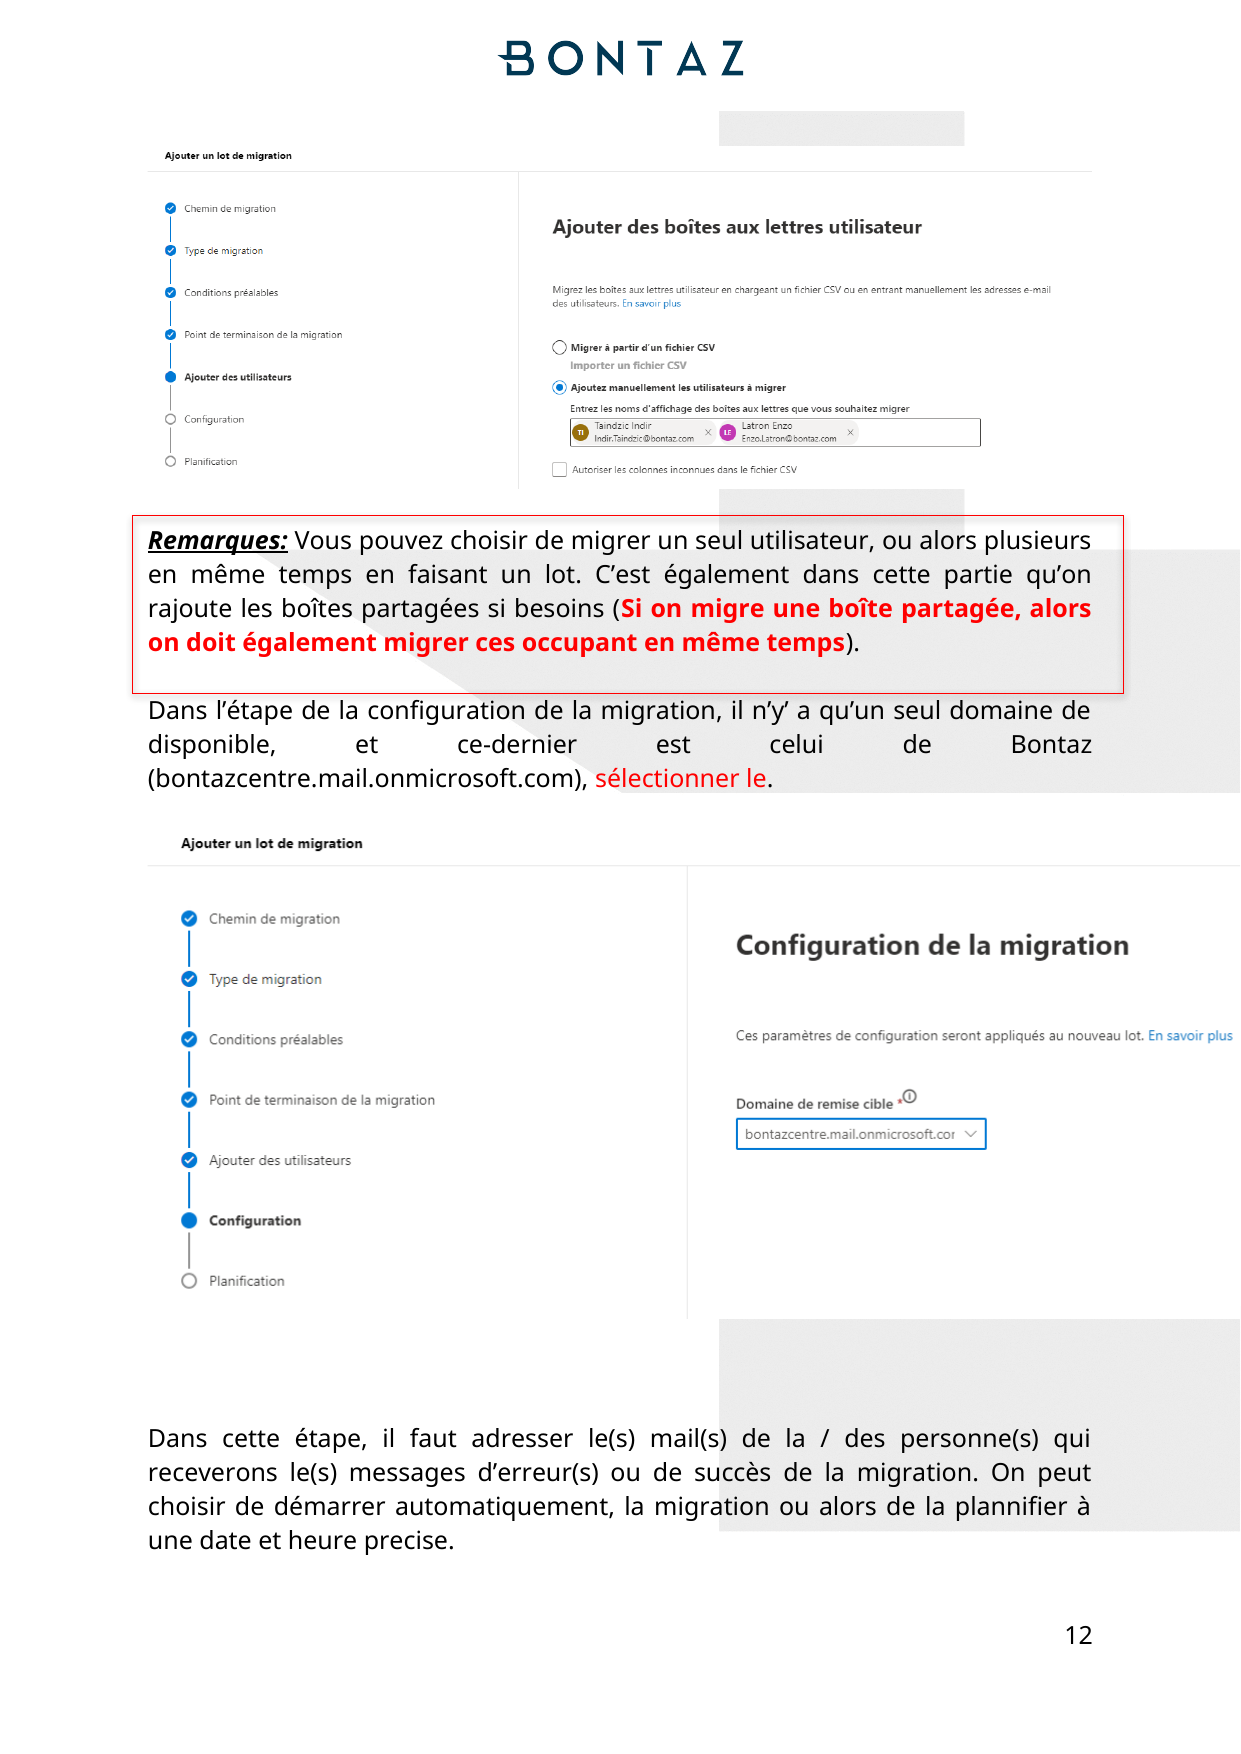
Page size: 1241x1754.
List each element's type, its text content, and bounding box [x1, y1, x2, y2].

picture [0, 0, 1241, 1754]
text Remarques: Vous pouvez choisir de migrer un seul utilisateur, ou alors plusieurs en même temps en faisant un lot. C’est également dans cette partie qu’on rajoute les boîtes partagées si besoins (Si on migre une boîte partagée, alors on doit également migrer ces occupant en même temps). [148, 524, 1093, 659]
text Dans l’étape de la configuration de la migration, il n’y’ a qu’un seul domaine de disponible, et ce-dernier est celui de Bontaz (bontazcentre.mail.onmicrosoft.com), sélectionner le. [148, 701, 1093, 795]
text Dans cette étape, il faut adresser le(s) mail(s) de la / des personne(s) qui receverons le(s) messages d’erreur(s) ou de succès de la migration. On peut choisir de démarrer automatiquement, la migration ou alors de la plannifier à une date et heure precise. [148, 1420, 1093, 1557]
